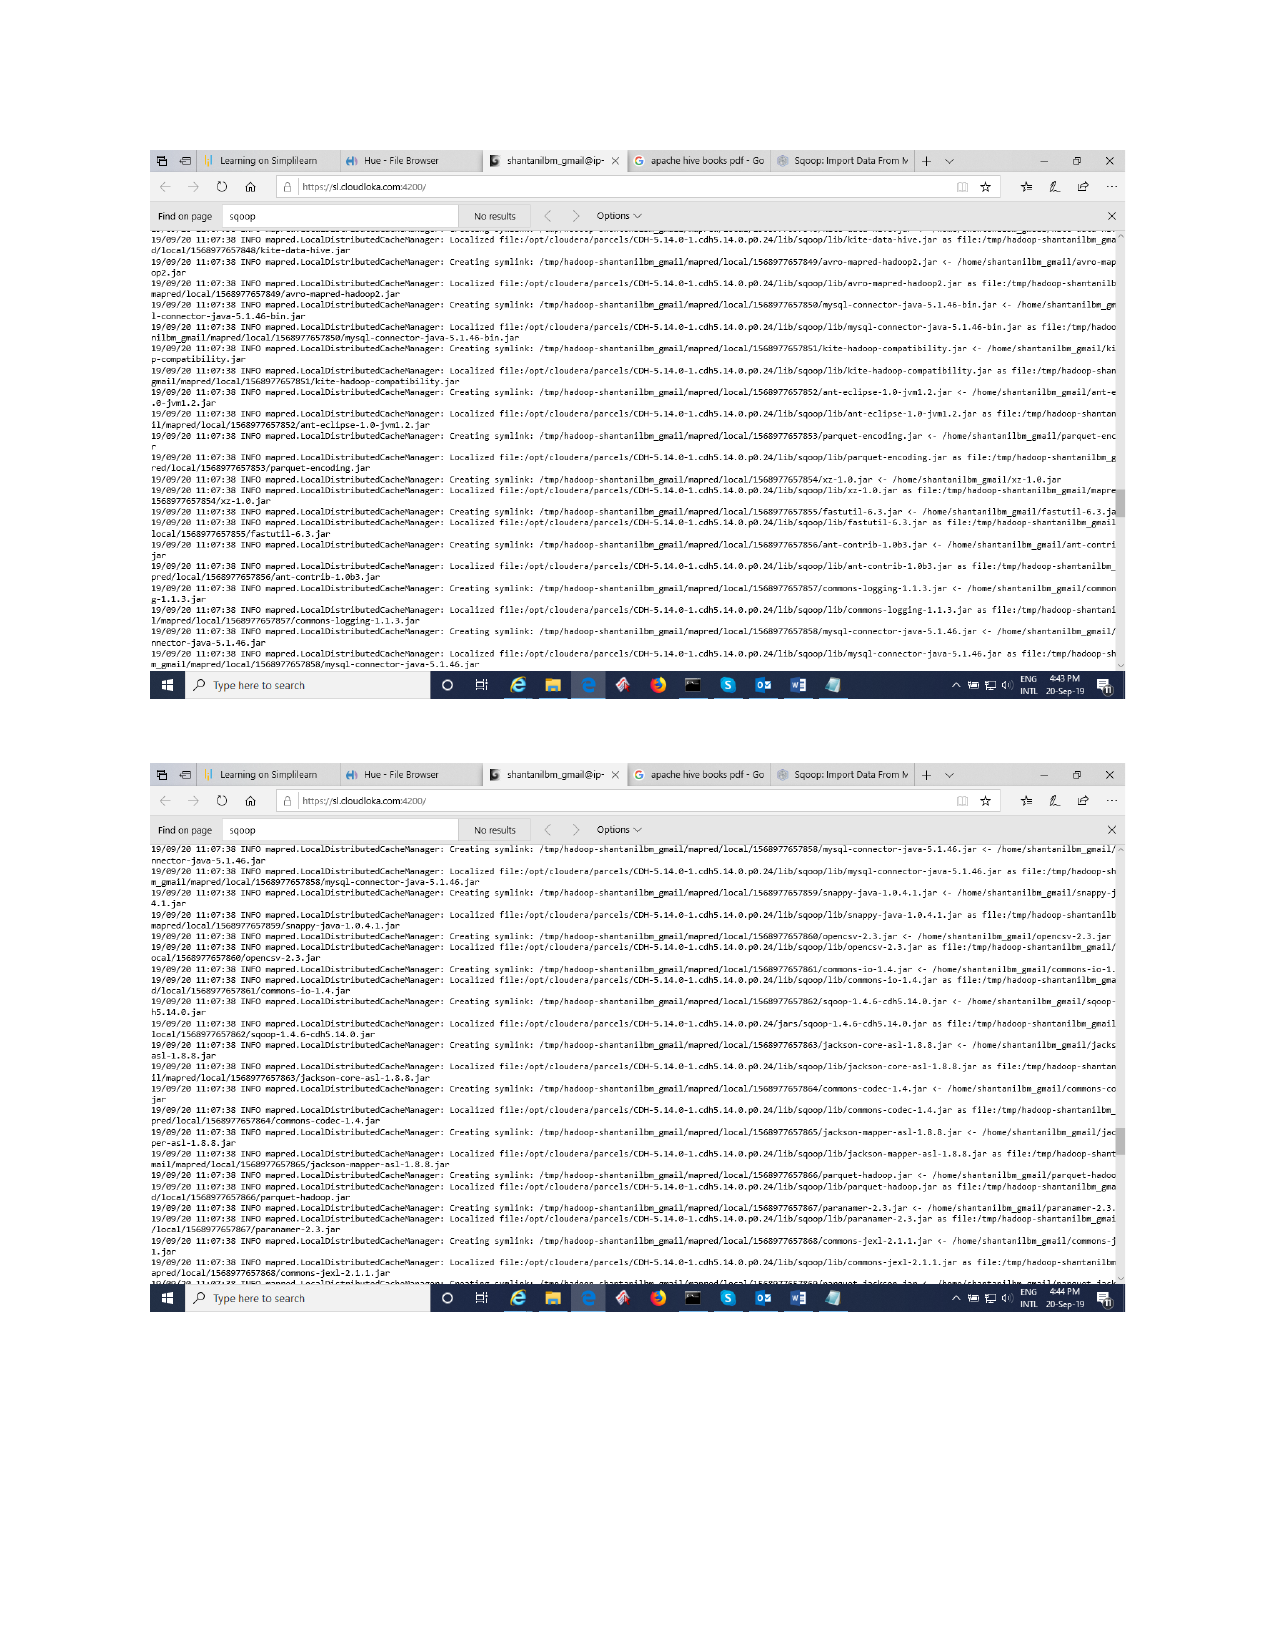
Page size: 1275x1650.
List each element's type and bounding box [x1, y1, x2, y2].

picture [150, 763, 1125, 1312]
picture [150, 150, 1125, 699]
